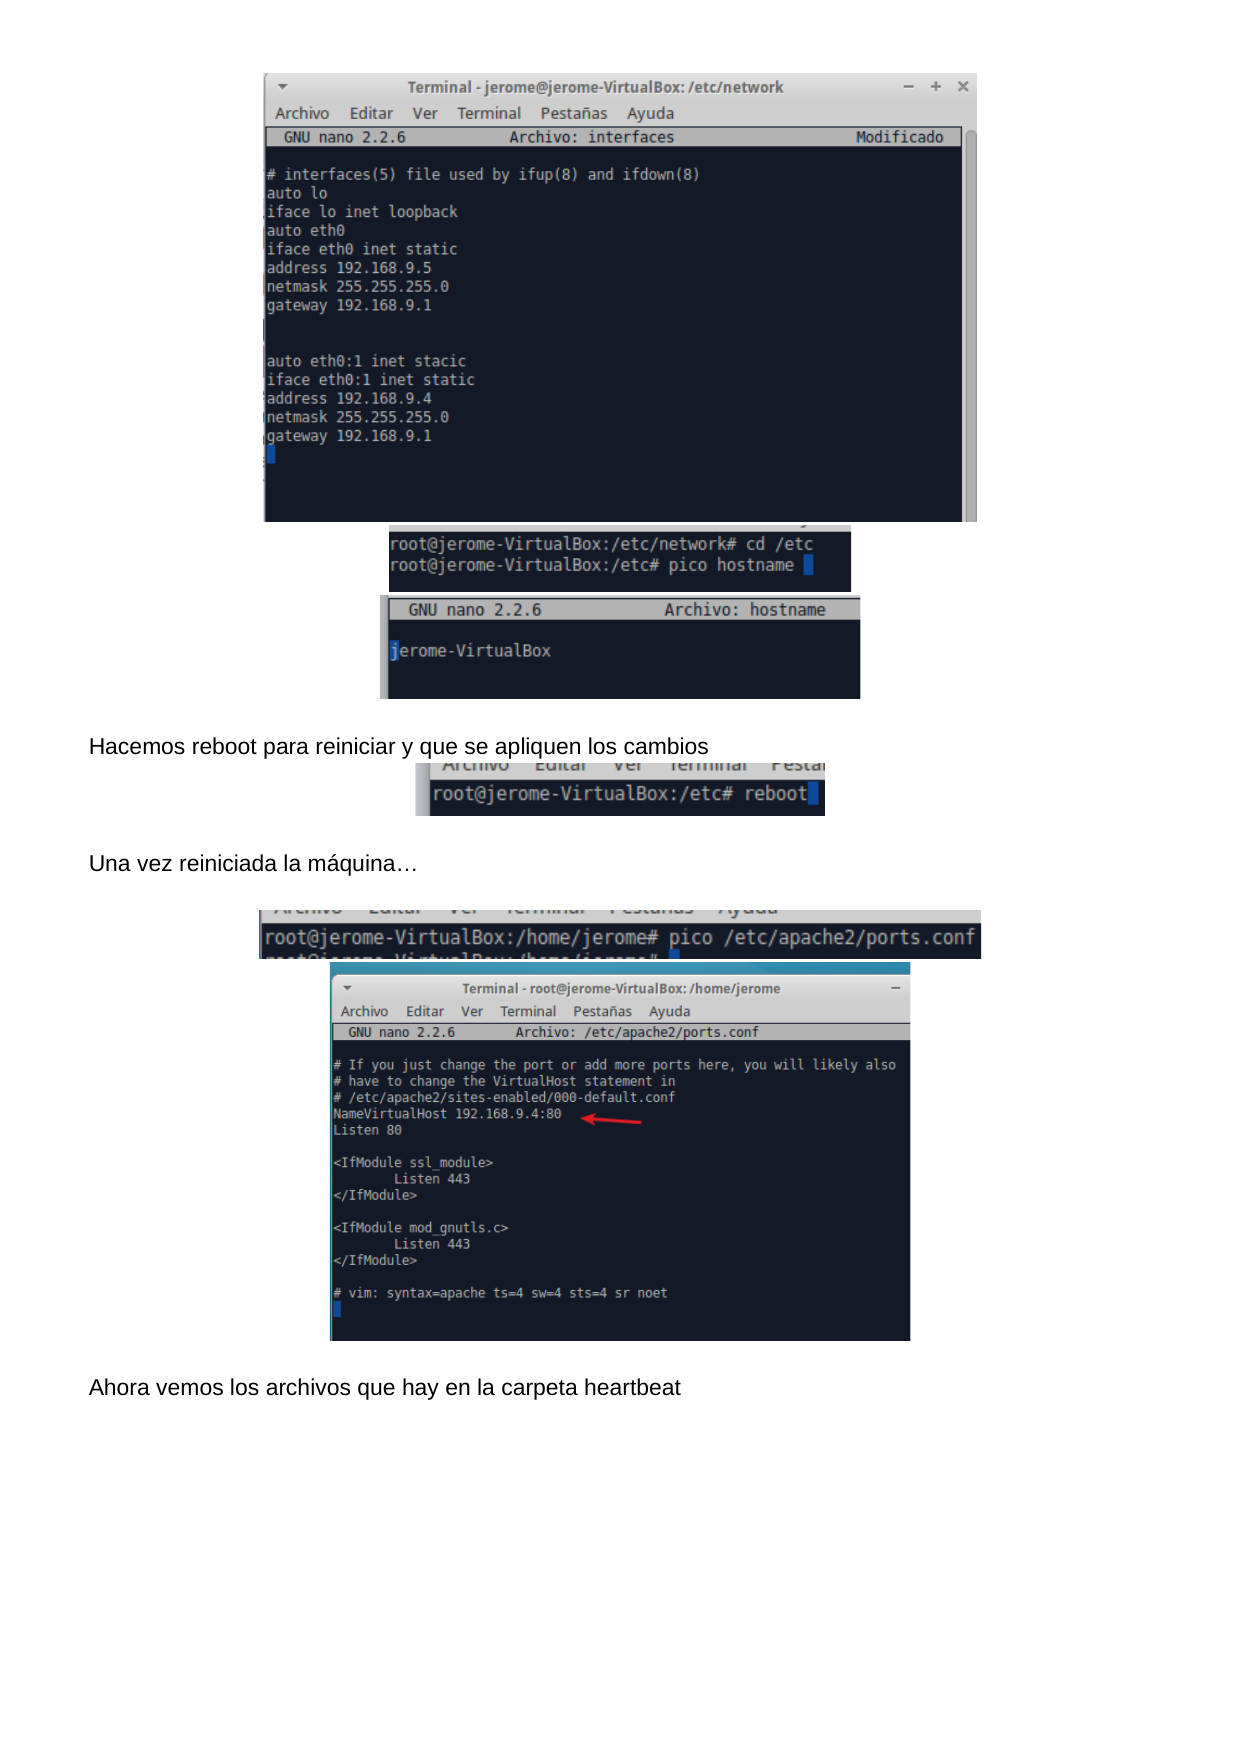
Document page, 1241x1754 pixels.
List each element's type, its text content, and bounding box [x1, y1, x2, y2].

picture [415, 763, 825, 816]
picture [389, 525, 852, 592]
text Ahora vemos los archivos que hay en la carpeta heartbeat [88, 1374, 1152, 1401]
picture [329, 962, 911, 1341]
text Una vez reiniciada la máquina… [88, 849, 1152, 876]
picture [379, 595, 861, 699]
picture [263, 73, 977, 522]
picture [259, 910, 982, 959]
text Hacemos reboot para reiniciar y que se apliquen los cambios [88, 733, 1152, 759]
